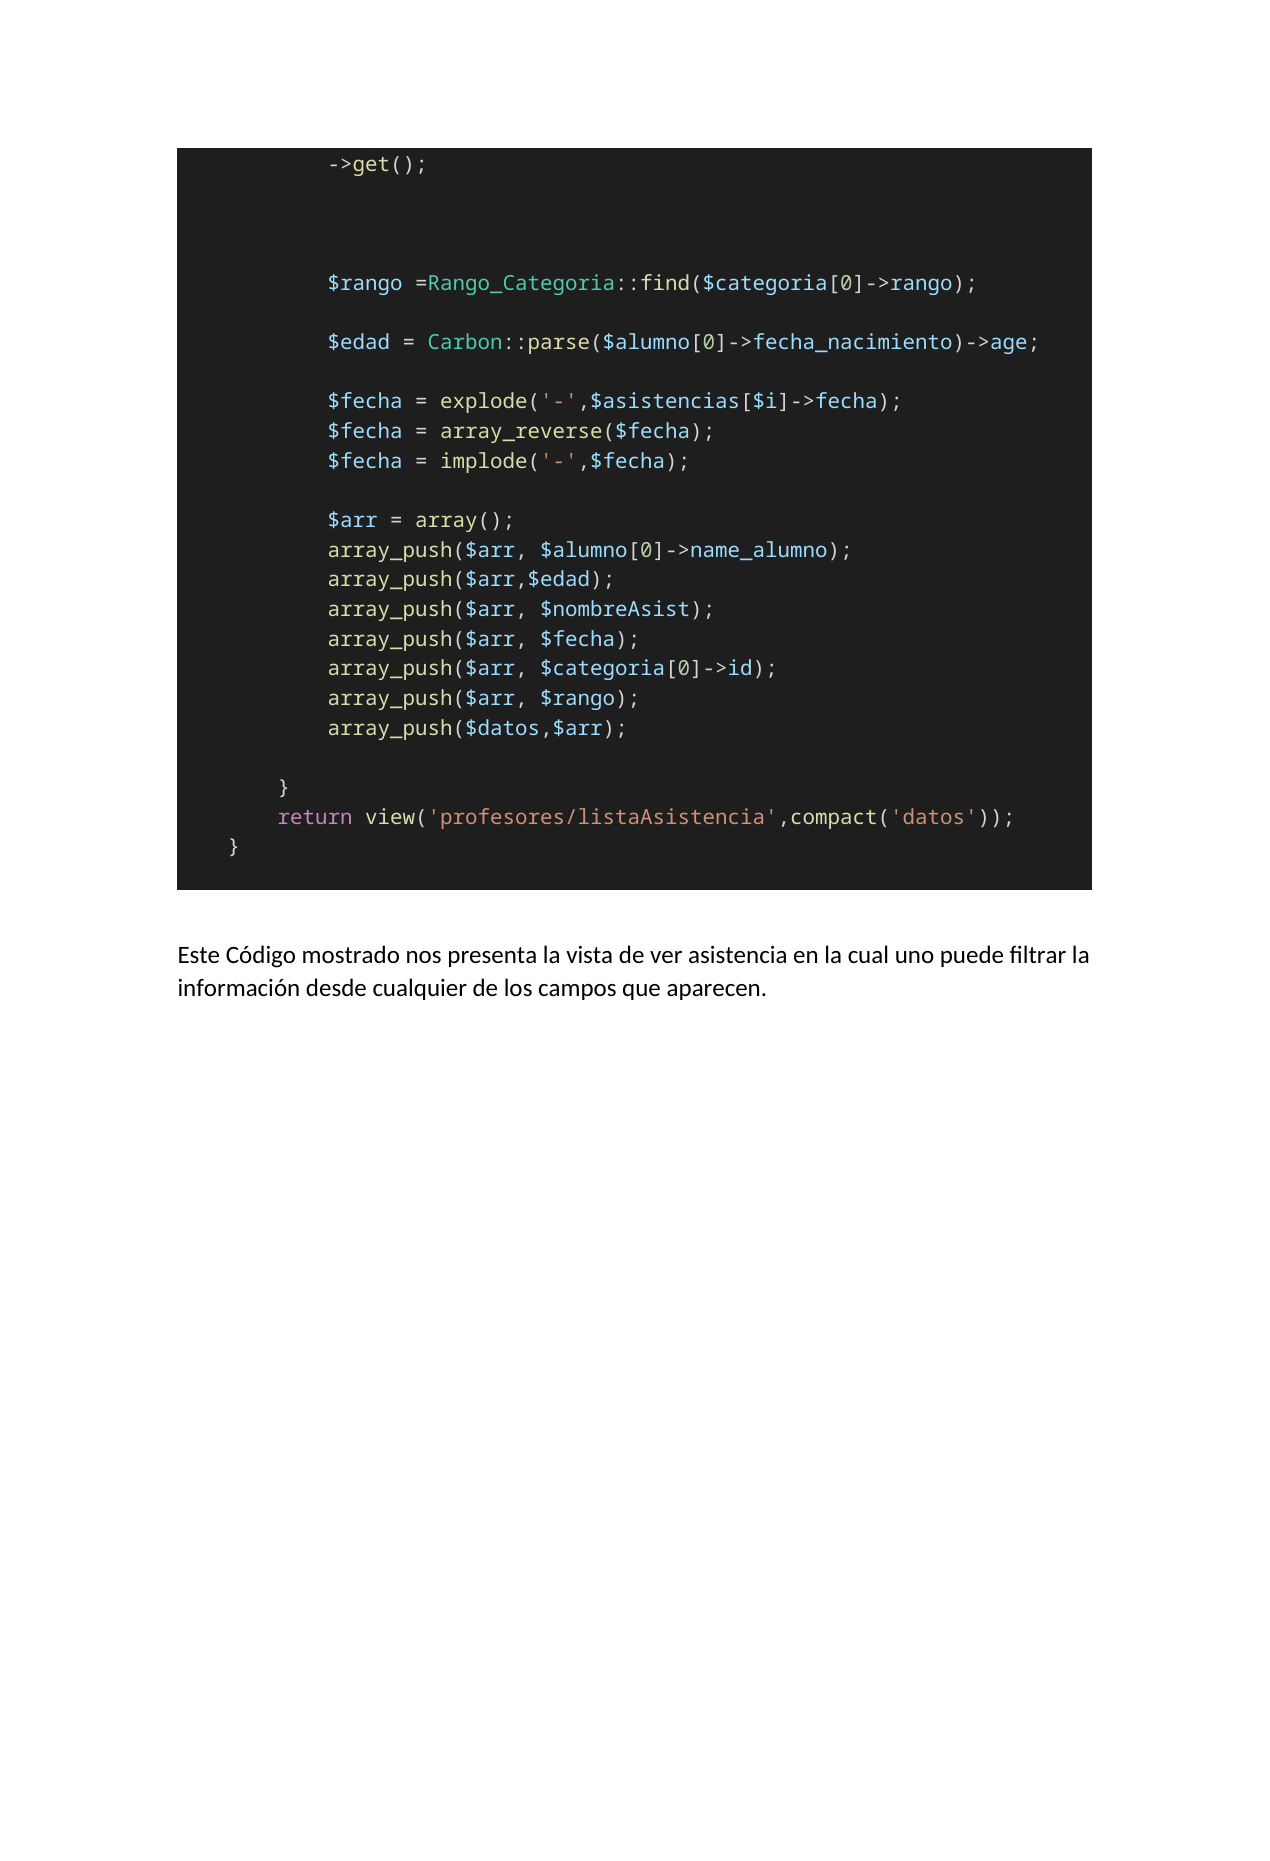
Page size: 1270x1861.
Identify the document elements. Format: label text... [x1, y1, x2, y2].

text Este Código mostrado nos presenta la vista de ver asistencia en la cual uno puede filtrar la información desde cualquier de los campos que aparecen. [177, 939, 1092, 1003]
text $edad = Carbon::parse($alumno[0]->fecha_nacimiento)->age; [177, 326, 1092, 355]
text return view('profesores/listaAsistencia',compact('datos')); [177, 801, 1092, 830]
text $fecha = explode('-',$asistencias[$i]->fecha); [177, 385, 1092, 415]
text array_push($arr, $alumno[0]->name_alumno); [177, 533, 1092, 563]
text $fecha = implode('-',$fecha); [177, 444, 1092, 474]
text ->get(); [177, 148, 1092, 177]
text $rango =Rango_Categoria::find($categoria[0]->rango); [177, 266, 1092, 296]
text array_push($datos,$arr); [177, 712, 1092, 741]
text array_push($arr, $fecha); [177, 623, 1092, 652]
text array_push($arr, $nombreAsist); [177, 593, 1092, 623]
text array_push($arr,$edad); [177, 563, 1092, 593]
text $fecha = array_reverse($fecha); [177, 415, 1092, 444]
text $arr = array(); [177, 504, 1092, 533]
text } [177, 771, 1092, 801]
text } [177, 830, 1092, 860]
text array_push($arr, $categoria[0]->id); [177, 652, 1092, 682]
text array_push($arr, $rango); [177, 682, 1092, 712]
